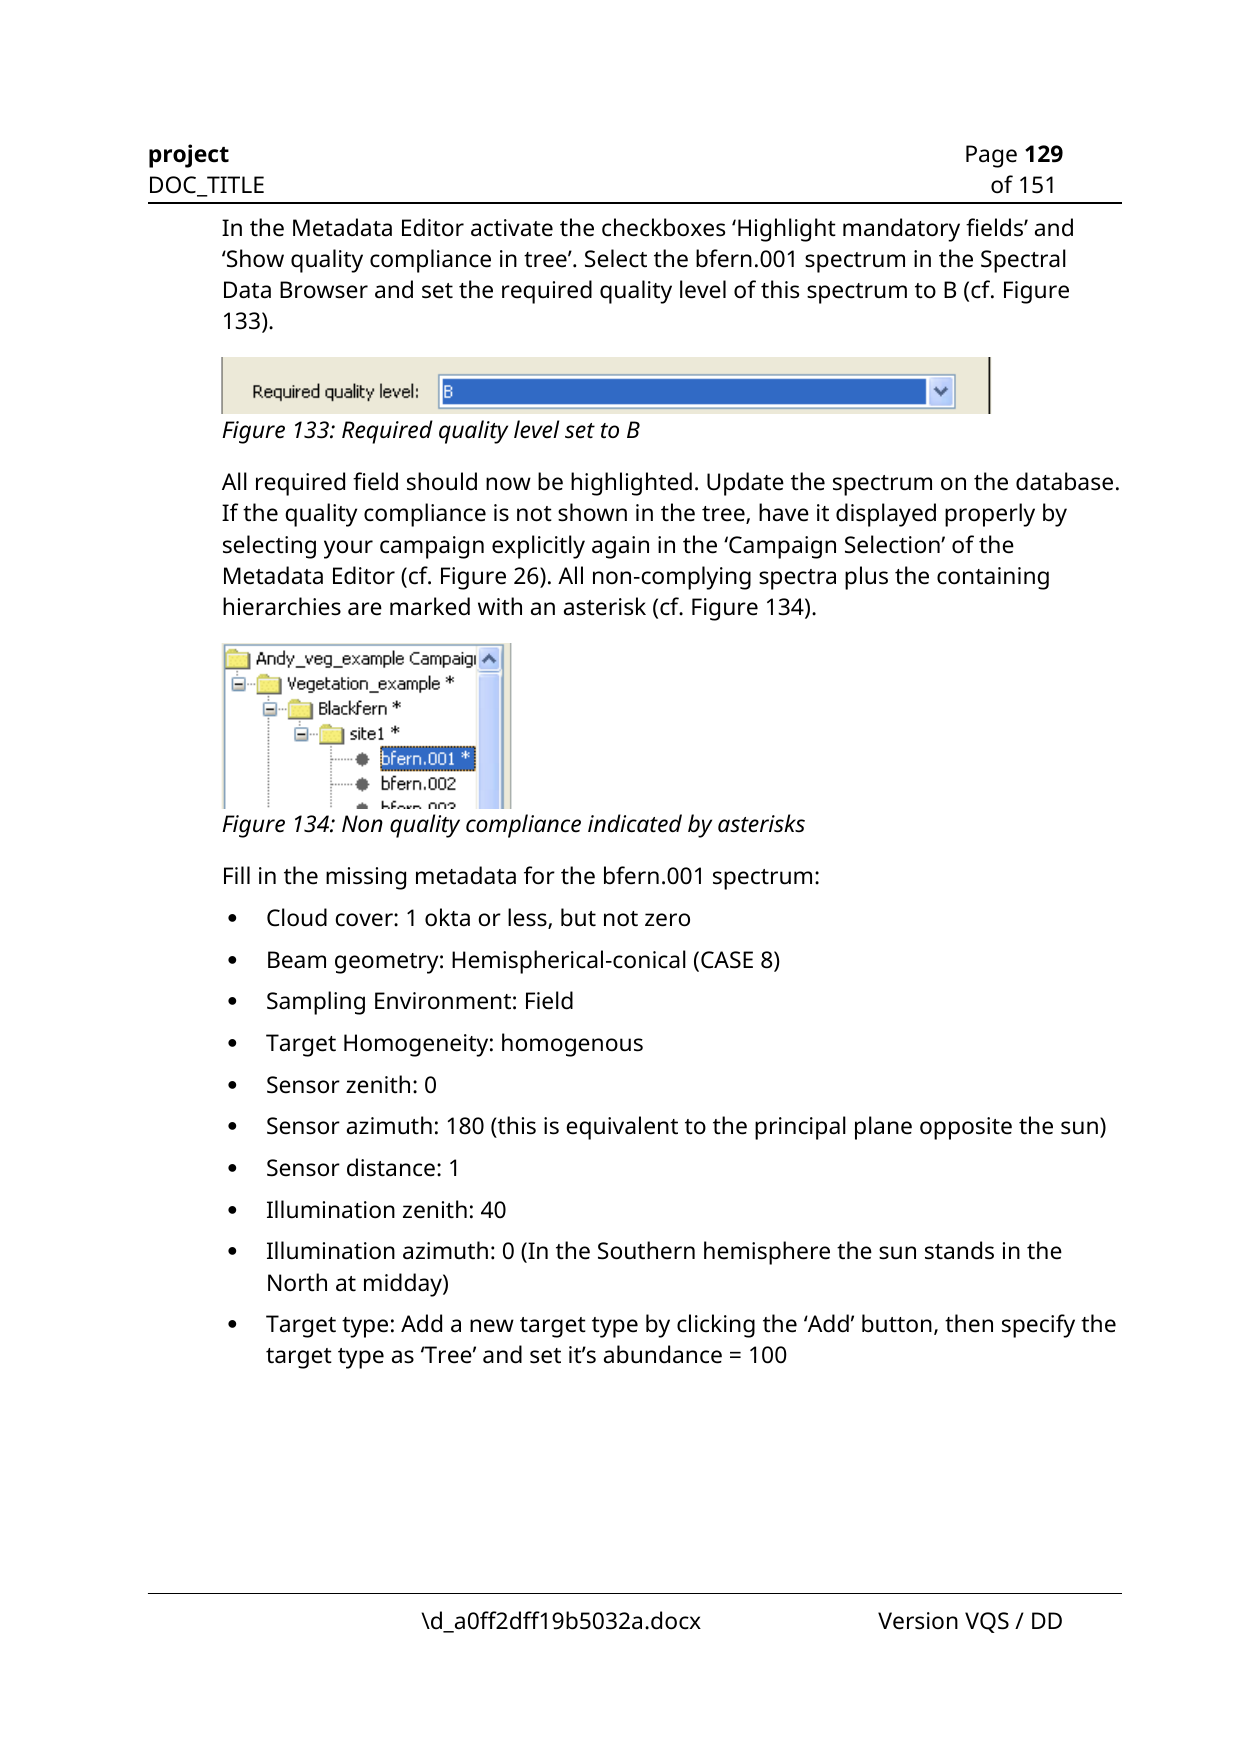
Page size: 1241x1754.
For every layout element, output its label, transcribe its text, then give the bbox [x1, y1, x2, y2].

text Illumination azimuth: 0 (In the Southern hemisphere the sun stands in the North at midday) [228, 1235, 1122, 1298]
text Illumination zenith: 40 [228, 1193, 1122, 1225]
text Sensor distance: 1 [228, 1152, 1122, 1183]
text Sampling Environment: Field [228, 985, 1122, 1016]
text Cloud cover: 1 okta or less, but not zero [228, 902, 1122, 933]
picture [221, 357, 992, 414]
text Figure 133: Required quality level set to B [222, 414, 1122, 445]
text All required field should now be highlighted. Update the spectrum on the database. If the quality compliance is not shown in the tree, have it displayed properly by selecting your campaign explicitly again in the ‘Campaign Selection’ of the Metadata Editor (cf. Figure 26). All non-complying spectra plus the containing hierarchies are marked with an asterisk (cf. Figure 134). [222, 466, 1122, 622]
text Target Homogeneity: homogenous [228, 1027, 1122, 1058]
text Sensor azimuth: 180 (this is equivalent to the principal plane opposite the sun) [228, 1110, 1122, 1141]
text Figure 134: Non quality compliance indicated by asterisks [222, 808, 1122, 839]
text Beam geometry: Hemispherical-conical (CASE 8) [228, 943, 1122, 975]
picture [221, 643, 512, 809]
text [228, 1308, 1122, 1371]
text Sensor zenith: 0 [228, 1068, 1122, 1100]
text Fill in the missing metadata for the bfern.001 spectrum: [222, 860, 1122, 891]
